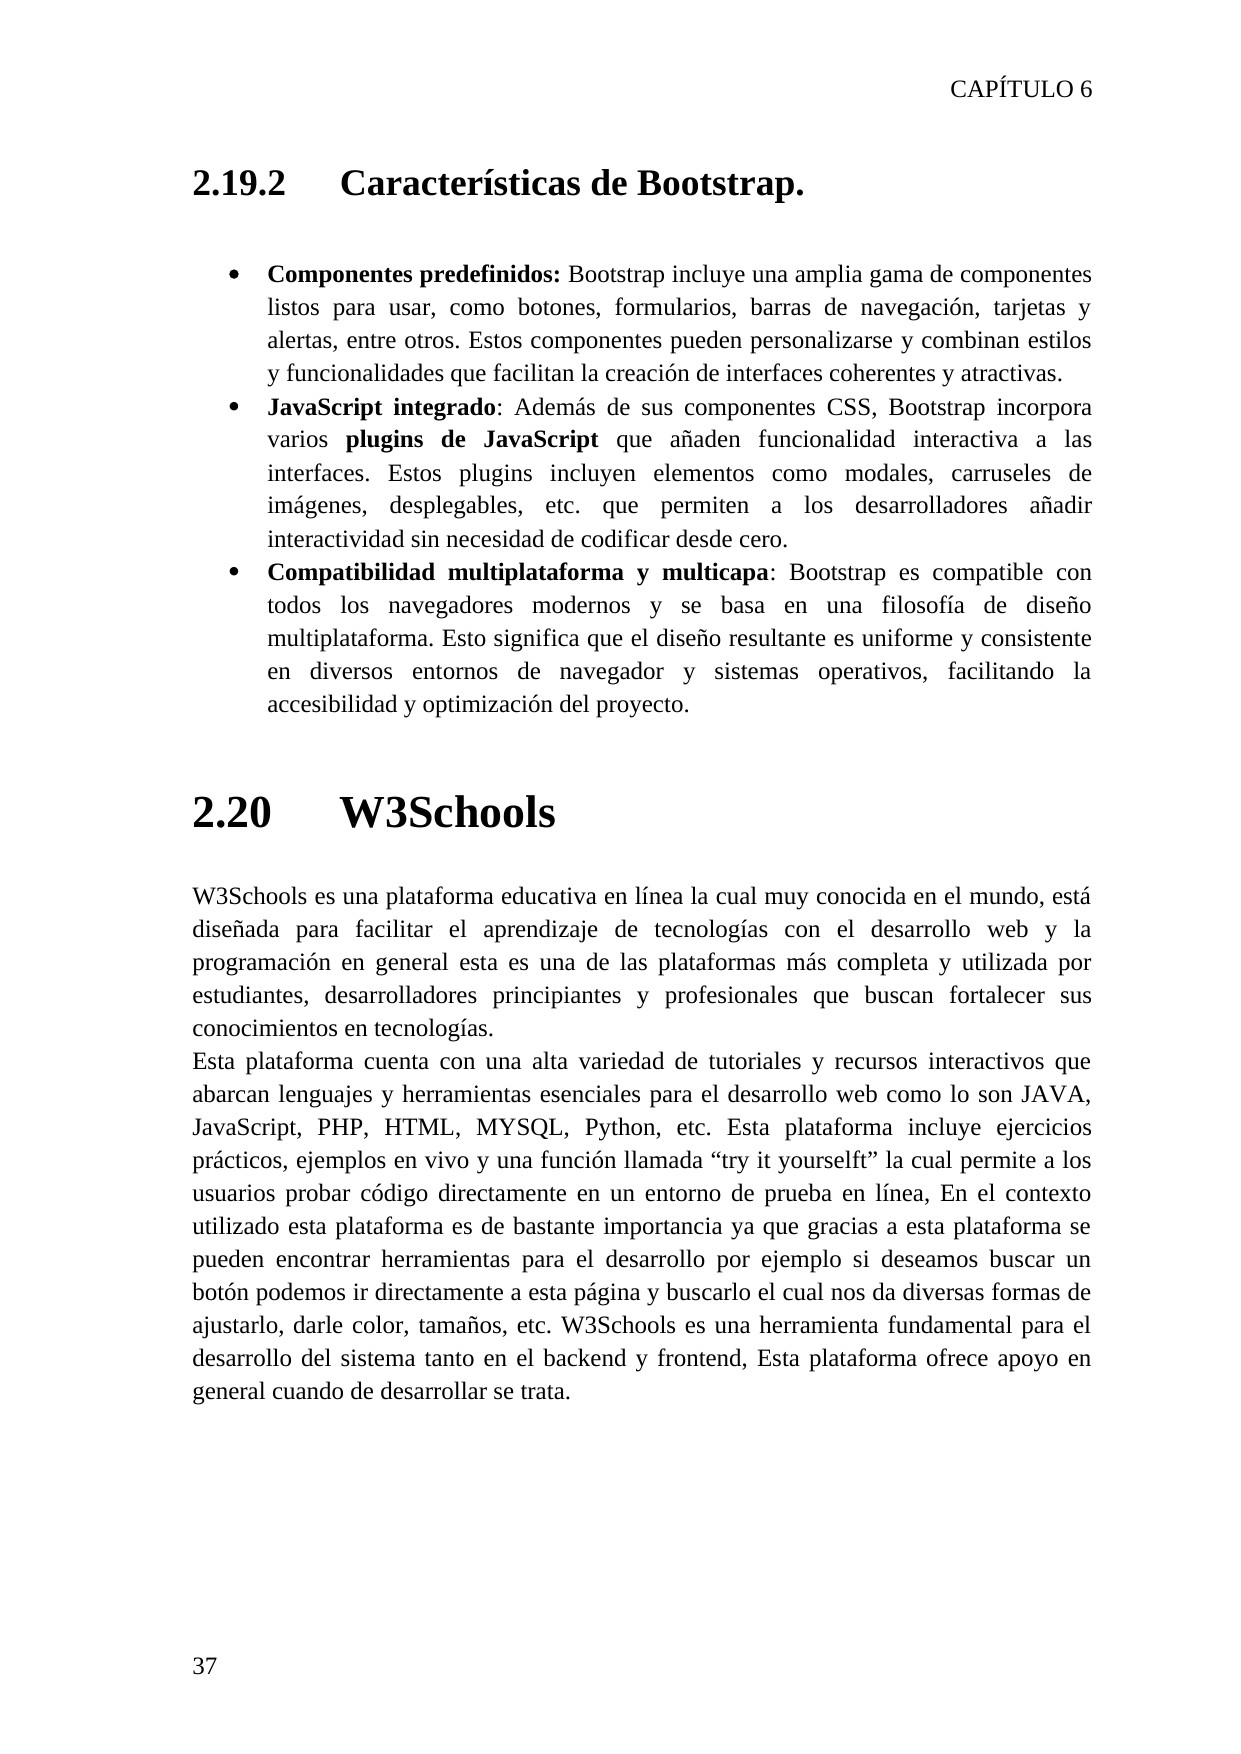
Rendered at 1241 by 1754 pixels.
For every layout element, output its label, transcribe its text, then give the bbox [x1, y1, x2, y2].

subtitle Características de Bootstrap. [192, 160, 1092, 203]
list JavaScript integrado: Además de sus componentes CSS, Bootstrap incorpora varios plugins de JavaScript que añaden funcionalidad interactiva a las interfaces. Estos plugins incluyen elementos como modales, carruseles de imágenes, desplegables, etc. que permiten a los desarrolladores añadir interactividad sin necesidad de codificar desde cero. [229, 392, 1092, 552]
list Componentes predefinidos: Bootstrap incluye una amplia gama de componentes listos para usar, como botones, formularios, barras de navegación, tarjetas y alertas, entre otros. Estos componentes pueden personalizarse y combinan estilos y funcionalidades que facilitan la creación de interfaces coherentes y atractivas. [229, 259, 1092, 387]
text W3Schools es una plataforma educativa en línea la cual muy conocida en el mundo, está diseñada para facilitar el aprendizaje de tecnologías con el desarrollo web y la programación en general esta es una de las plataformas más completa y utilizada por estudiantes, desarrolladores principiantes y profesionales que buscan fortalecer sus conocimientos en tecnologías. [192, 881, 1092, 1042]
text Esta plataforma cuenta con una alta variedad de tutoriales y recursos interactivos que abarcan lenguajes y herramientas esenciales para el desarrollo web como lo son JAVA, JavaScript, PHP, HTML, MYSQL, Python, etc. Esta plataforma incluye ejercicios prácticos, ejemplos en vivo y una función llamada “try it yourselft” la cual permite a los usuarios probar código directamente en un entorno de prueba en línea, En el contexto utilizado esta plataforma es de bastante importancia ya que gracias a esta plataforma se pueden encontrar herramientas para el desarrollo por ejemplo si deseamos buscar un botón podemos ir directamente a esta página y buscarlo el cual nos da diversas formas de ajustarlo, darle color, tamaños, etc. W3Schools es una herramienta fundamental para el desarrollo del sistema tanto en el backend y frontend, Esta plataforma ofrece apoyo en general cuando de desarrollar se trata. [192, 1046, 1092, 1405]
list Compatibilidad multiplataforma y multicapa: Bootstrap es compatible con todos los navegadores modernos y se basa en una filosofía de diseño multiplataforma. Esto significa que el diseño resultante es uniforme y consistente en diversos entornos de navegador y sistemas operativos, facilitando la accesibilidad y optimización del proyecto. [229, 557, 1092, 717]
subtitle W3Schools [192, 784, 1092, 837]
